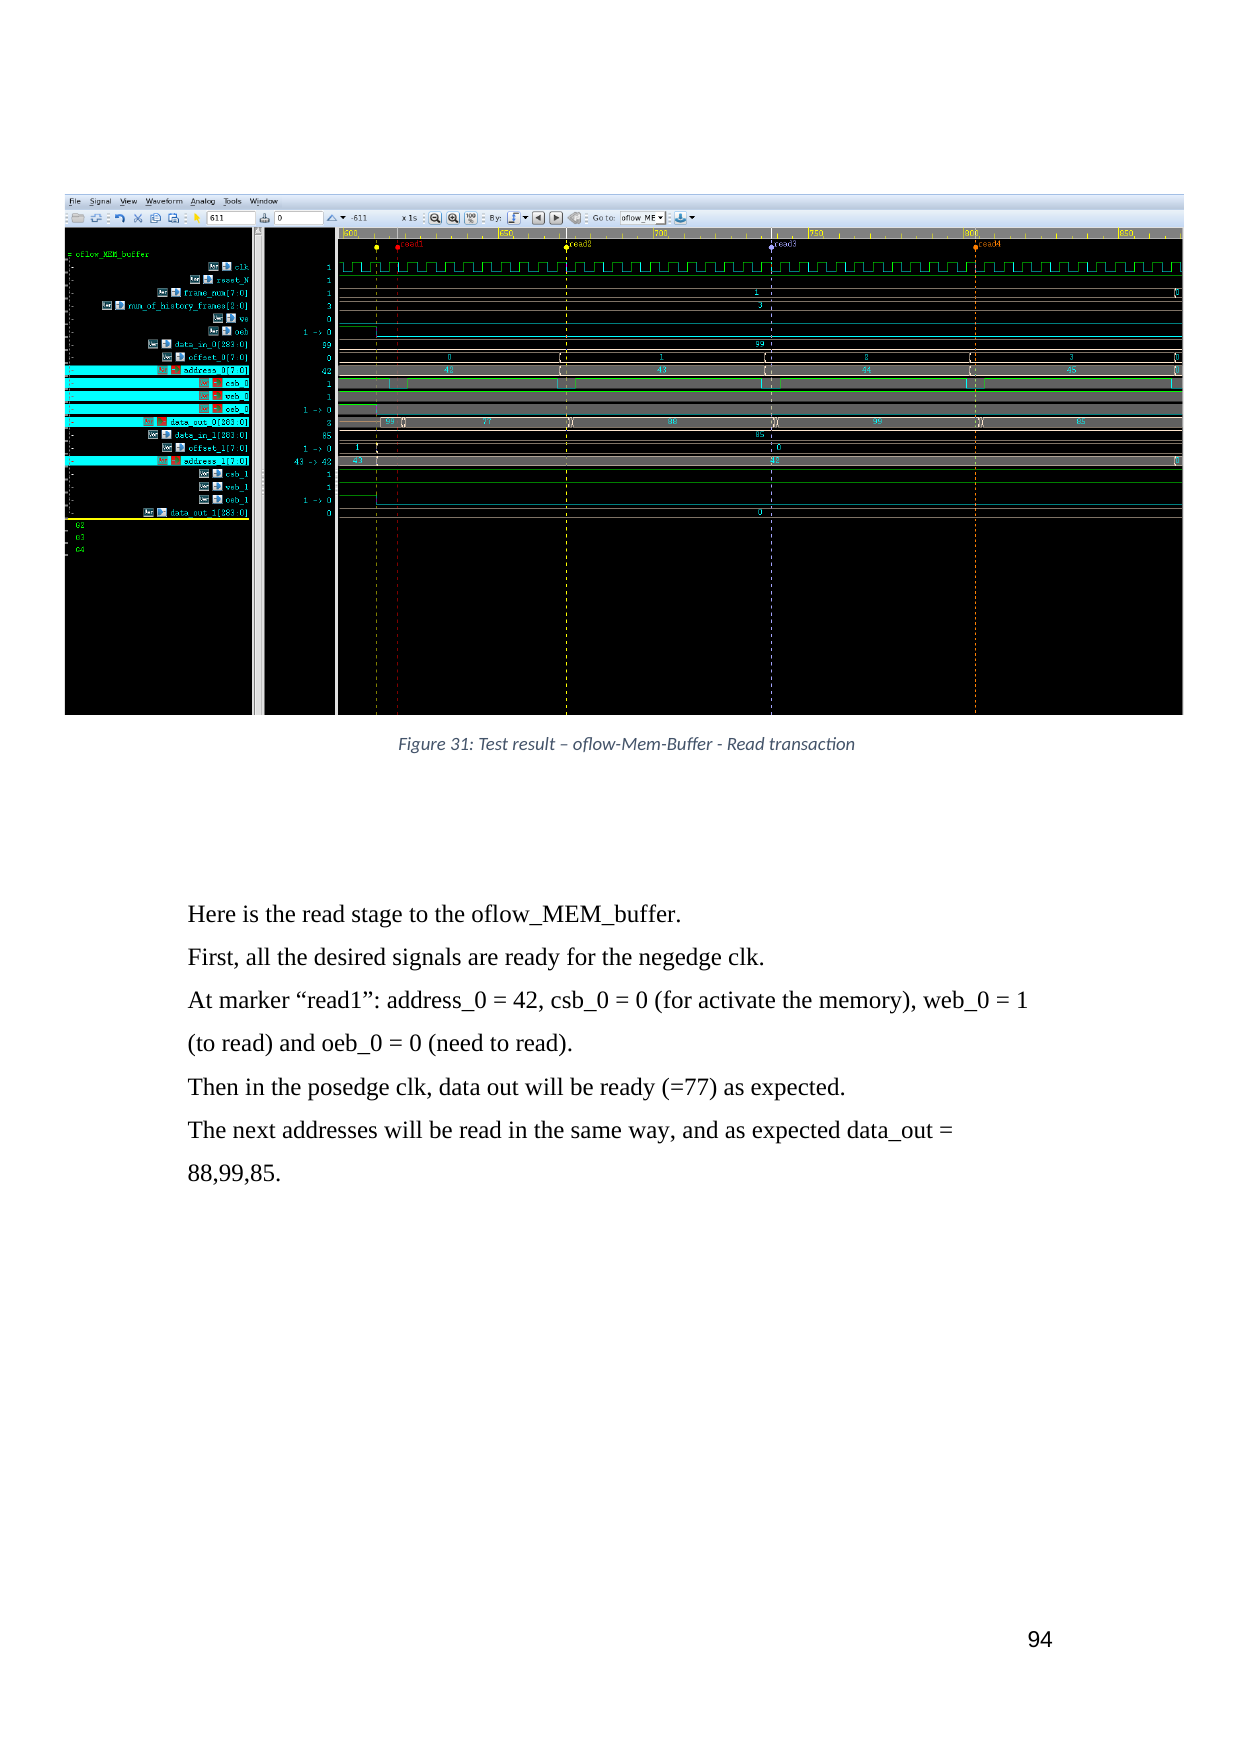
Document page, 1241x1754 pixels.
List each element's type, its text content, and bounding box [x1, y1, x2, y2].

text First, all the desired signals are ready for the negedge clk. [187, 942, 1053, 971]
text Here is the read stage to the oflow_MEM_buffer. [187, 899, 1053, 928]
text Then in the posedge clk, data out will be ready (=77) as expected. [187, 1072, 1053, 1100]
text At marker “read1”: address_0 = 42, csb_0 = 0 (for activate the memory), web_0 = 1 (to read) and oeb_0 = 0 (need to read). [187, 985, 1053, 1057]
picture [64, 193, 1184, 715]
text The next addresses will be read in the same way, and as expected data_out = 88,99,85. [187, 1115, 1053, 1187]
